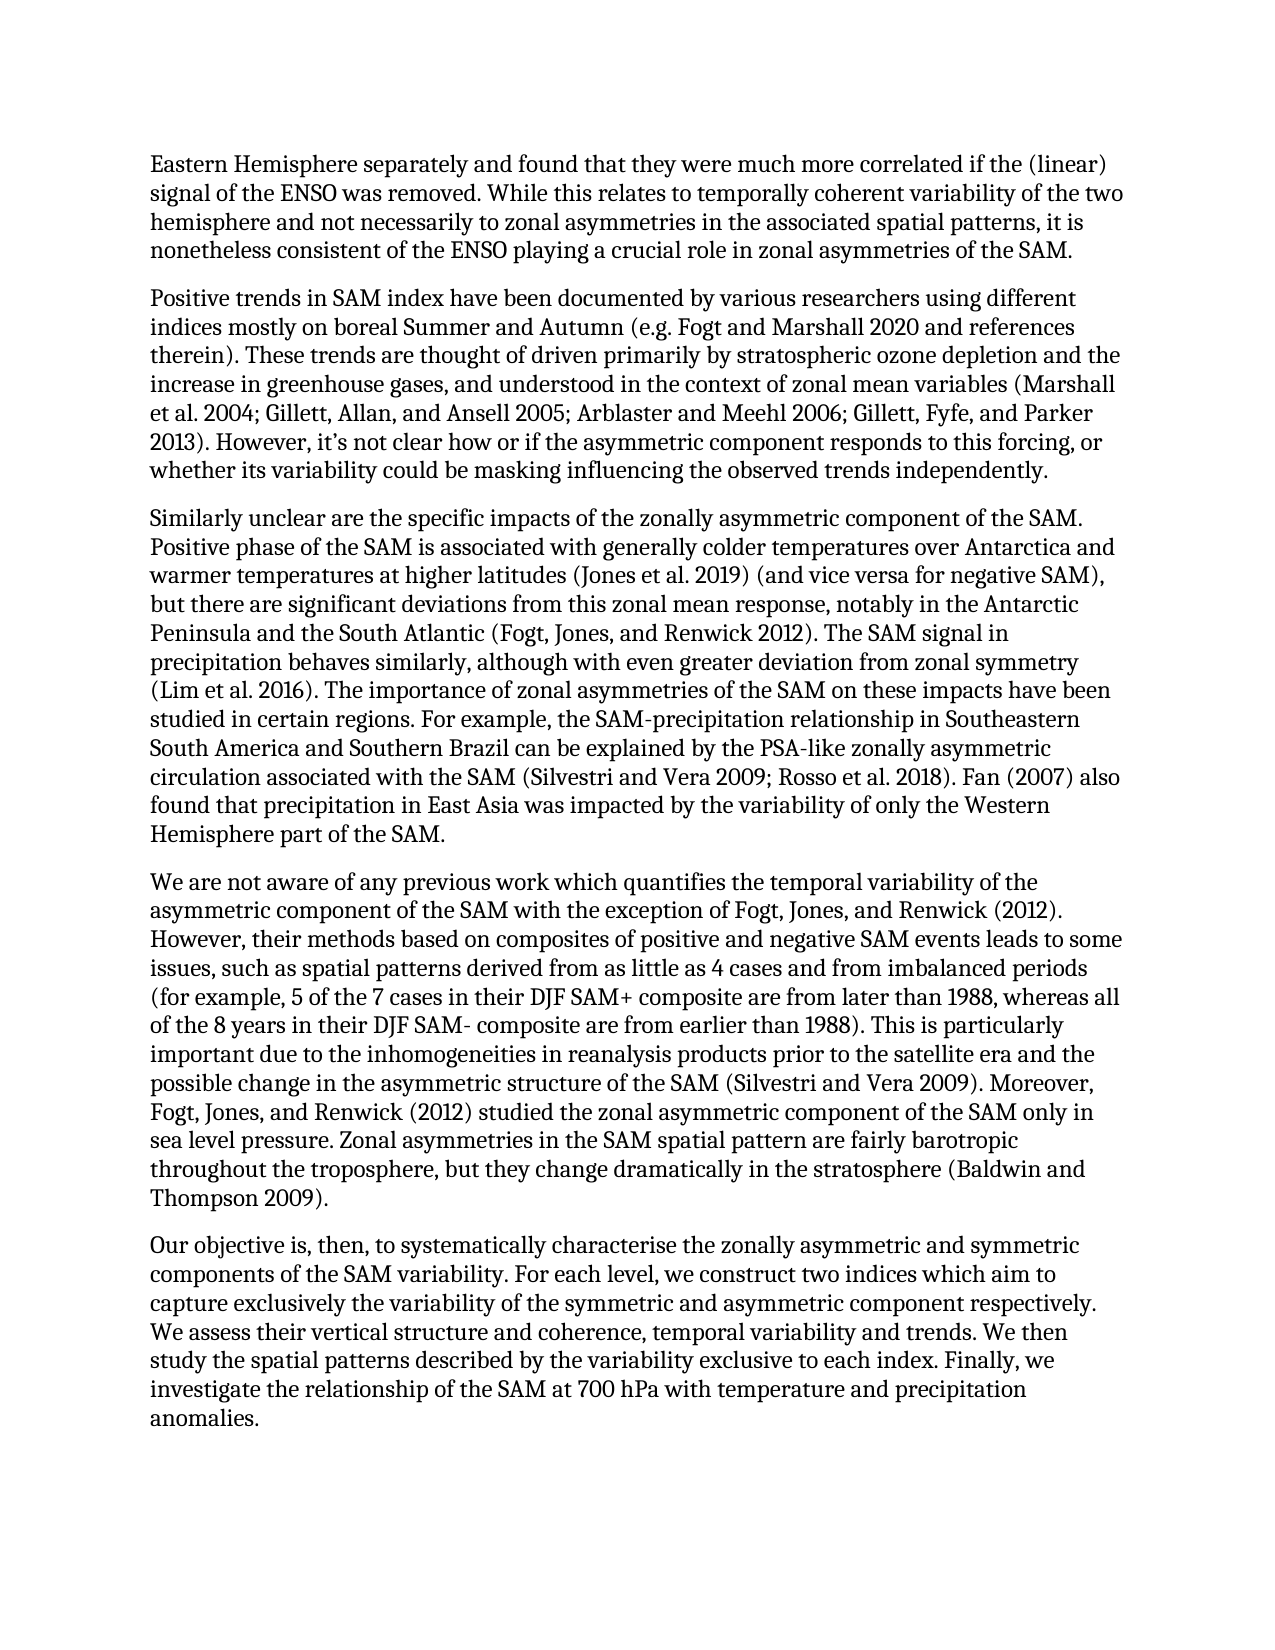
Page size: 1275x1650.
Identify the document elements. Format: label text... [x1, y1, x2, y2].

text We are not aware of any previous work which quantifies the temporal variability of the asymmetric component of the SAM with the exception of Fogt, Jones, and Renwick (2012). However, their methods based on composites of positive and negative SAM events leads to some issues, such as spatial patterns derived from as little as 4 cases and from imbalanced periods (for example, 5 of the 7 cases in their DJF SAM+ composite are from later than 1988, whereas all of the 8 years in their DJF SAM- composite are from earlier than 1988). This is particularly important due to the inhomogeneities in reanalysis products prior to the satellite era and the possible change in the asymmetric structure of the SAM (Silvestri and Vera 2009). Moreover, Fogt, Jones, and Renwick (2012) studied the zonal asymmetric component of the SAM only in sea level pressure. Zonal asymmetries in the SAM spatial pattern are fairly barotropic throughout the troposphere, but they change dramatically in the stratosphere (Baldwin and Thompson 2009). [150, 867, 1125, 1212]
text Positive trends in SAM index have been documented by various researchers using different indices mostly on boreal Summer and Autumn (e.g. Fogt and Marshall 2020 and references therein). These trends are thought of driven primarily by stratospheric ozone depletion and the increase in greenhouse gases, and understood in the context of zonal mean variables (Marshall et al. 2004; Gillett, Allan, and Ansell 2005; Arblaster and Meehl 2006; Gillett, Fyfe, and Parker 2013). However, it’s not clear how or if the asymmetric component responds to this forcing, or whether its variability could be masking influencing the observed trends independently. [150, 284, 1125, 485]
text Similarly unclear are the specific impacts of the zonally asymmetric component of the SAM. Positive phase of the SAM is associated with generally colder temperatures over Antarctica and warmer temperatures at higher latitudes (Jones et al. 2019) (and vice versa for negative SAM), but there are significant deviations from this zonal mean response, notably in the Antarctic Peninsula and the South Atlantic (Fogt, Jones, and Renwick 2012). The SAM signal in precipitation behaves similarly, although with even greater deviation from zonal symmetry (Lim et al. 2016). The importance of zonal asymmetries of the SAM on these impacts have been studied in certain regions. For example, the SAM-precipitation relationship in Southeastern South America and Southern Brazil can be explained by the PSA-like zonally asymmetric circulation associated with the SAM (Silvestri and Vera 2009; Rosso et al. 2018). Fan (2007) also found that precipitation in East Asia was impacted by the variability of only the Western Hemisphere part of the SAM. [150, 504, 1125, 849]
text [150, 150, 1125, 265]
text Our objective is, then, to systematically characterise the zonally asymmetric and symmetric components of the SAM variability. For each level, we construct two indices which aim to capture exclusively the variability of the symmetric and asymmetric component respectively. We assess their vertical structure and coherence, temporal variability and trends. We then study the spatial patterns described by the variability exclusive to each index. Finally, we investigate the relationship of the SAM at 700 hPa with temperature and precipitation anomalies. [150, 1231, 1125, 1432]
